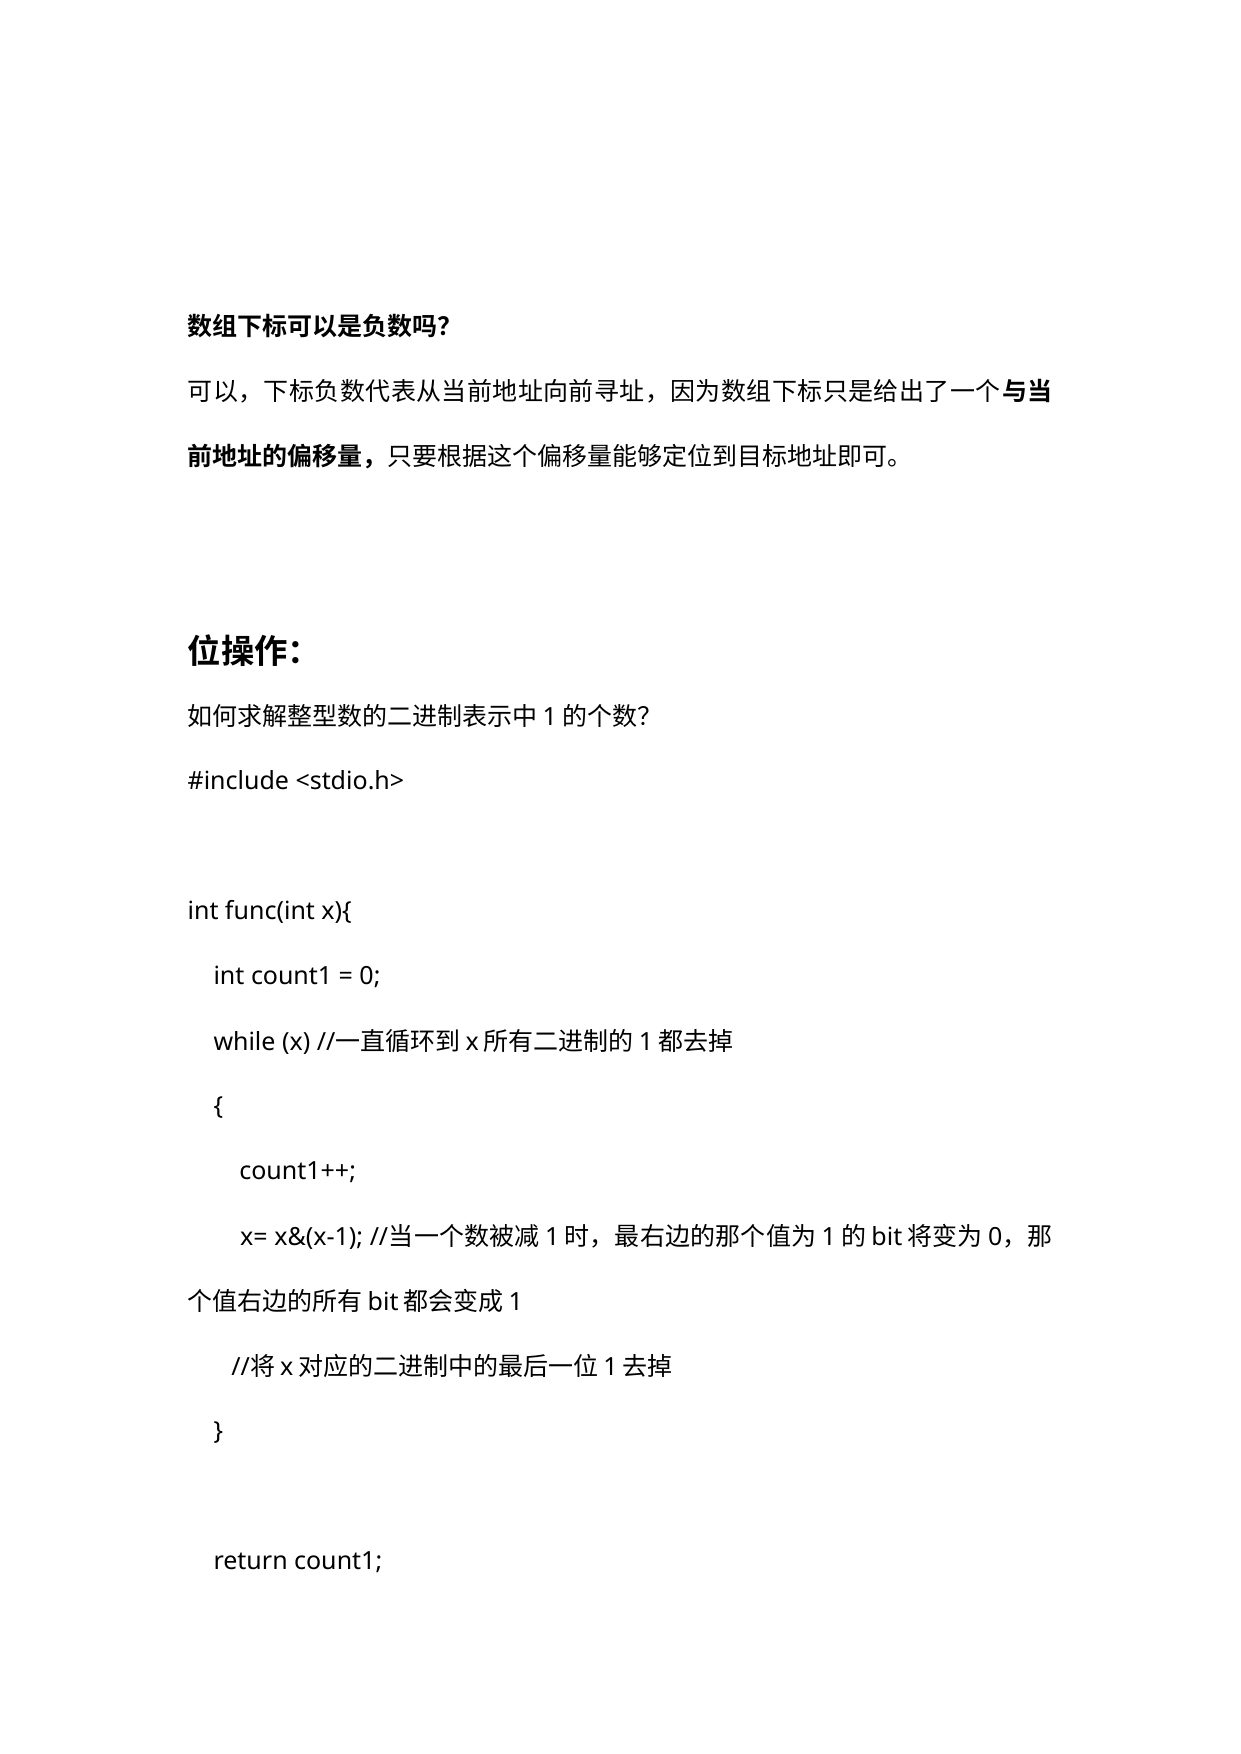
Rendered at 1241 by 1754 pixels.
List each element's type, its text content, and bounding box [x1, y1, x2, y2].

text int func(int x){ [187, 877, 1053, 942]
text 如何求解整型数的二进制表示中1的个数？ [187, 682, 1053, 747]
text } [187, 1397, 1053, 1462]
text #include <stdio.h> [187, 747, 1053, 812]
text { [187, 1072, 1053, 1137]
text return count1; [187, 1527, 1053, 1592]
text x= x&(x-1); //当一个数被减1时，最右边的那个值为1的bit将变为0，那个值右边的所有bit都会变成1 [187, 1202, 1053, 1332]
text while (x) //一直循环到x所有二进制的1都去掉 [187, 1007, 1053, 1072]
text count1++; [187, 1137, 1053, 1202]
text 可以，下标负数代表从当前地址向前寻址，因为数组下标只是给出了一个与当前地址的偏移量，只要根据这个偏移量能够定位到目标地址即可。 [187, 357, 1053, 487]
text 位操作： [187, 617, 1053, 682]
text int count1 = 0; [187, 942, 1053, 1007]
text //将x对应的二进制中的最后一位1去掉 [231, 1332, 1053, 1397]
text 数组下标可以是负数吗？ [187, 292, 1053, 357]
